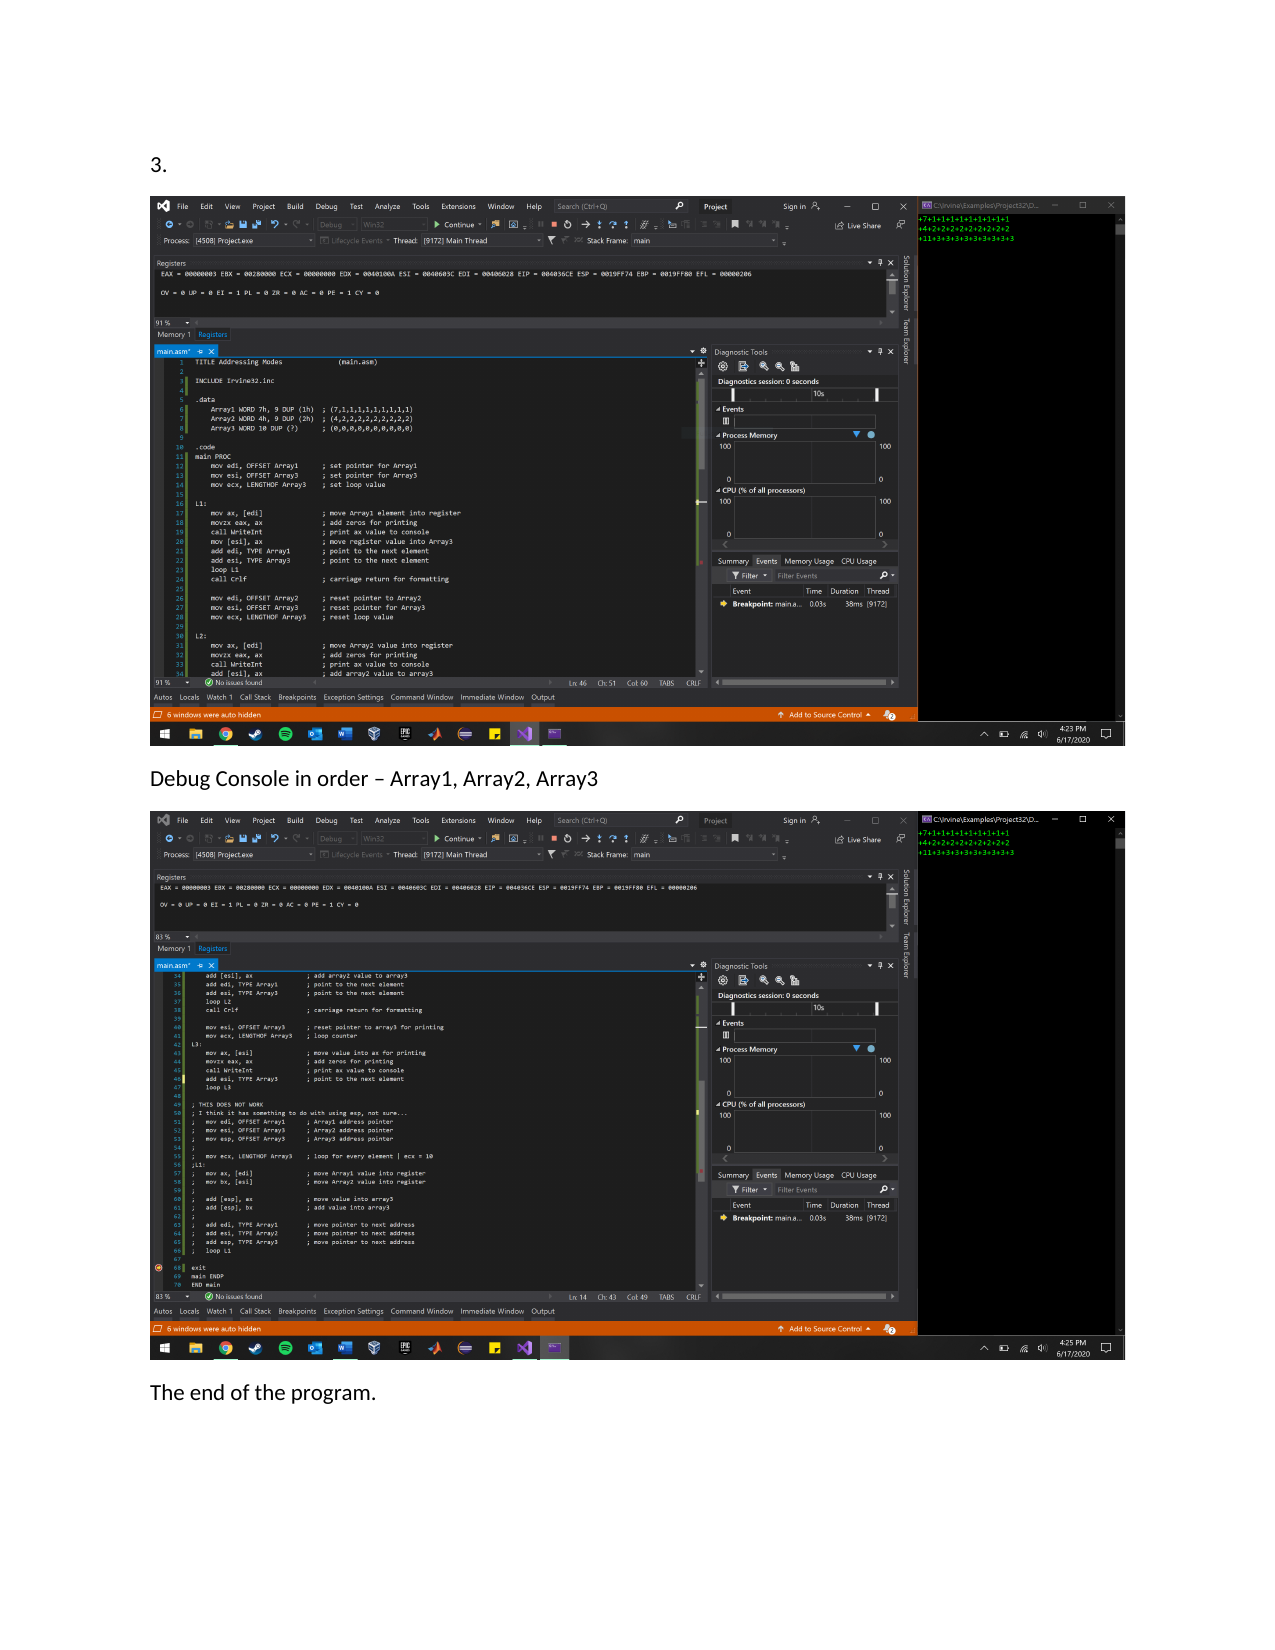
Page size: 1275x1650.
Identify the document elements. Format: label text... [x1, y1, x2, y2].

text The end of the program. [150, 1378, 1125, 1406]
text 3. [150, 150, 1125, 178]
text Debug Console in order – Array1, Array2, Array3 [150, 764, 1125, 792]
picture [150, 196, 1125, 746]
picture [150, 811, 1125, 1360]
